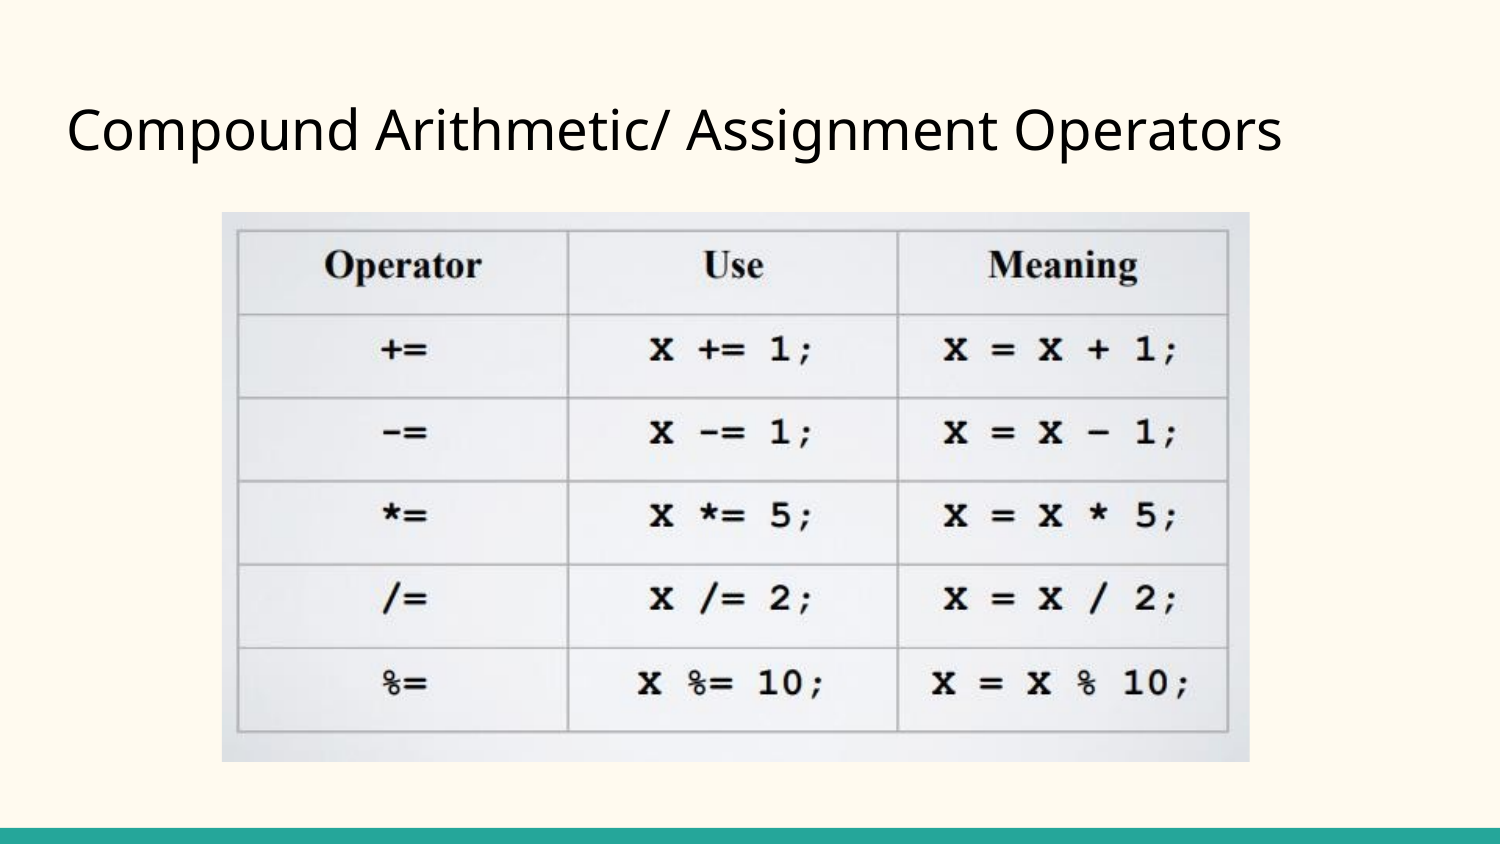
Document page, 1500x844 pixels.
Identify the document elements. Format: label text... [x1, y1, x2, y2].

picture [221, 212, 1250, 762]
subtitle Compound Arithmetic/ Assignment Operators [66, 90, 1500, 167]
